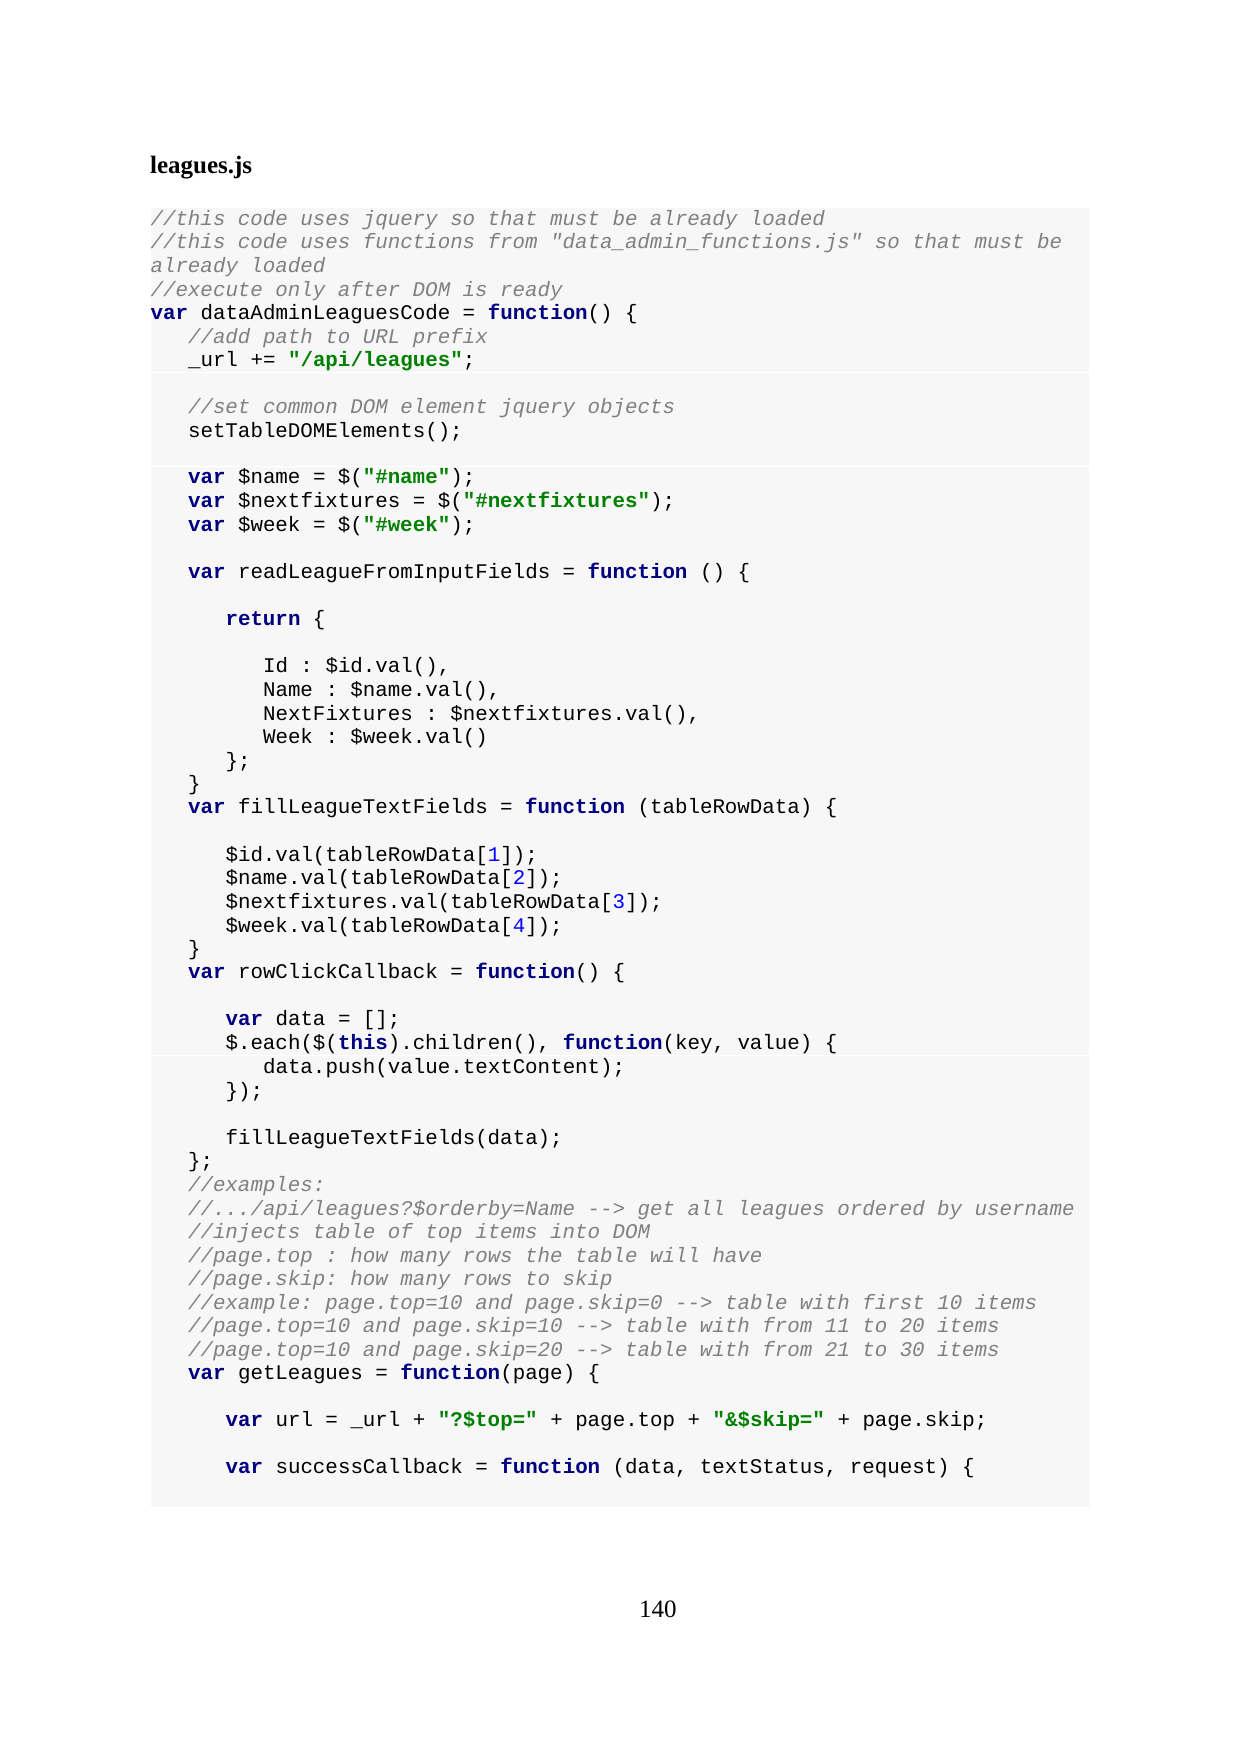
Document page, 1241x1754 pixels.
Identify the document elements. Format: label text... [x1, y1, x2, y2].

subtitle leagues.js [150, 150, 1090, 179]
